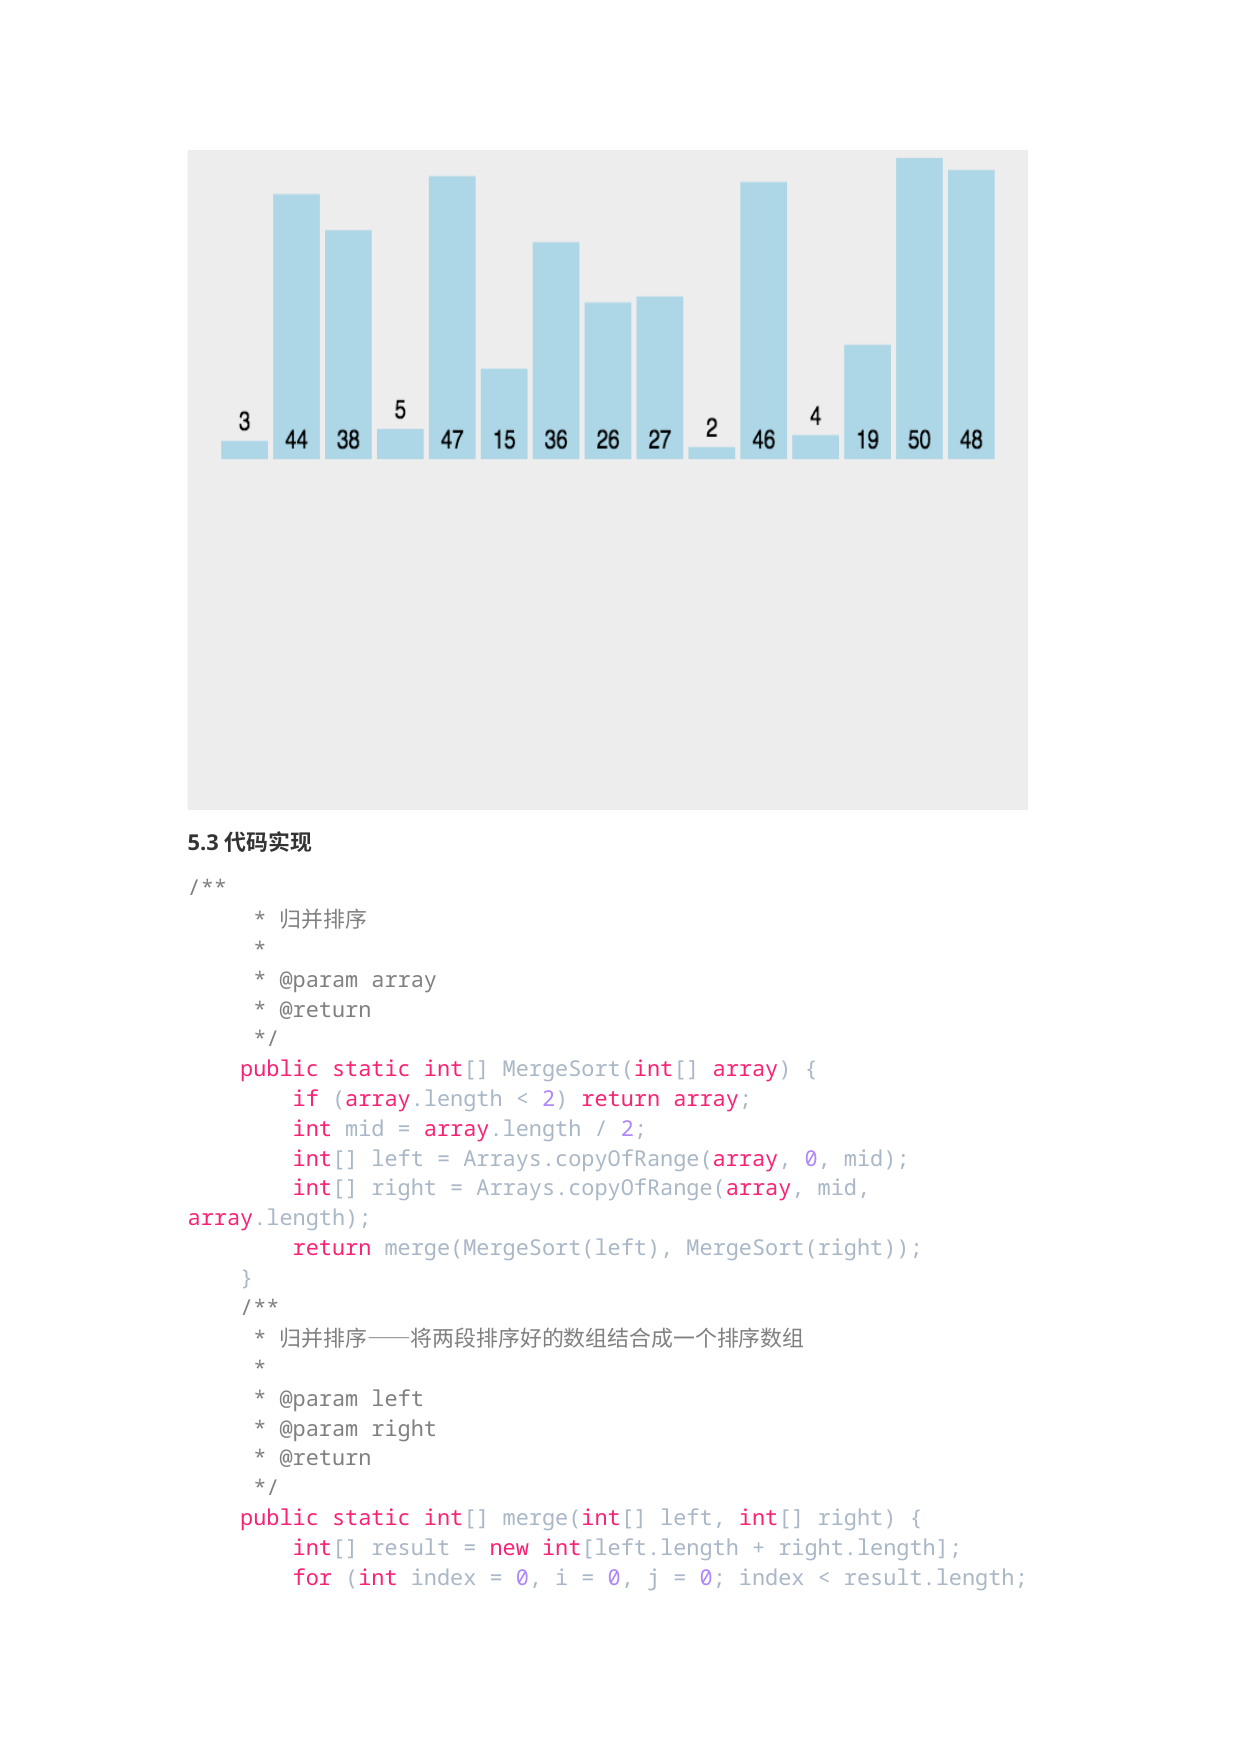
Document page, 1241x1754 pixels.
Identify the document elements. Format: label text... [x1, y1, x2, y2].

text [187, 872, 1053, 1591]
text 5.3 代码实现 [187, 825, 1053, 857]
picture [187, 150, 1029, 810]
